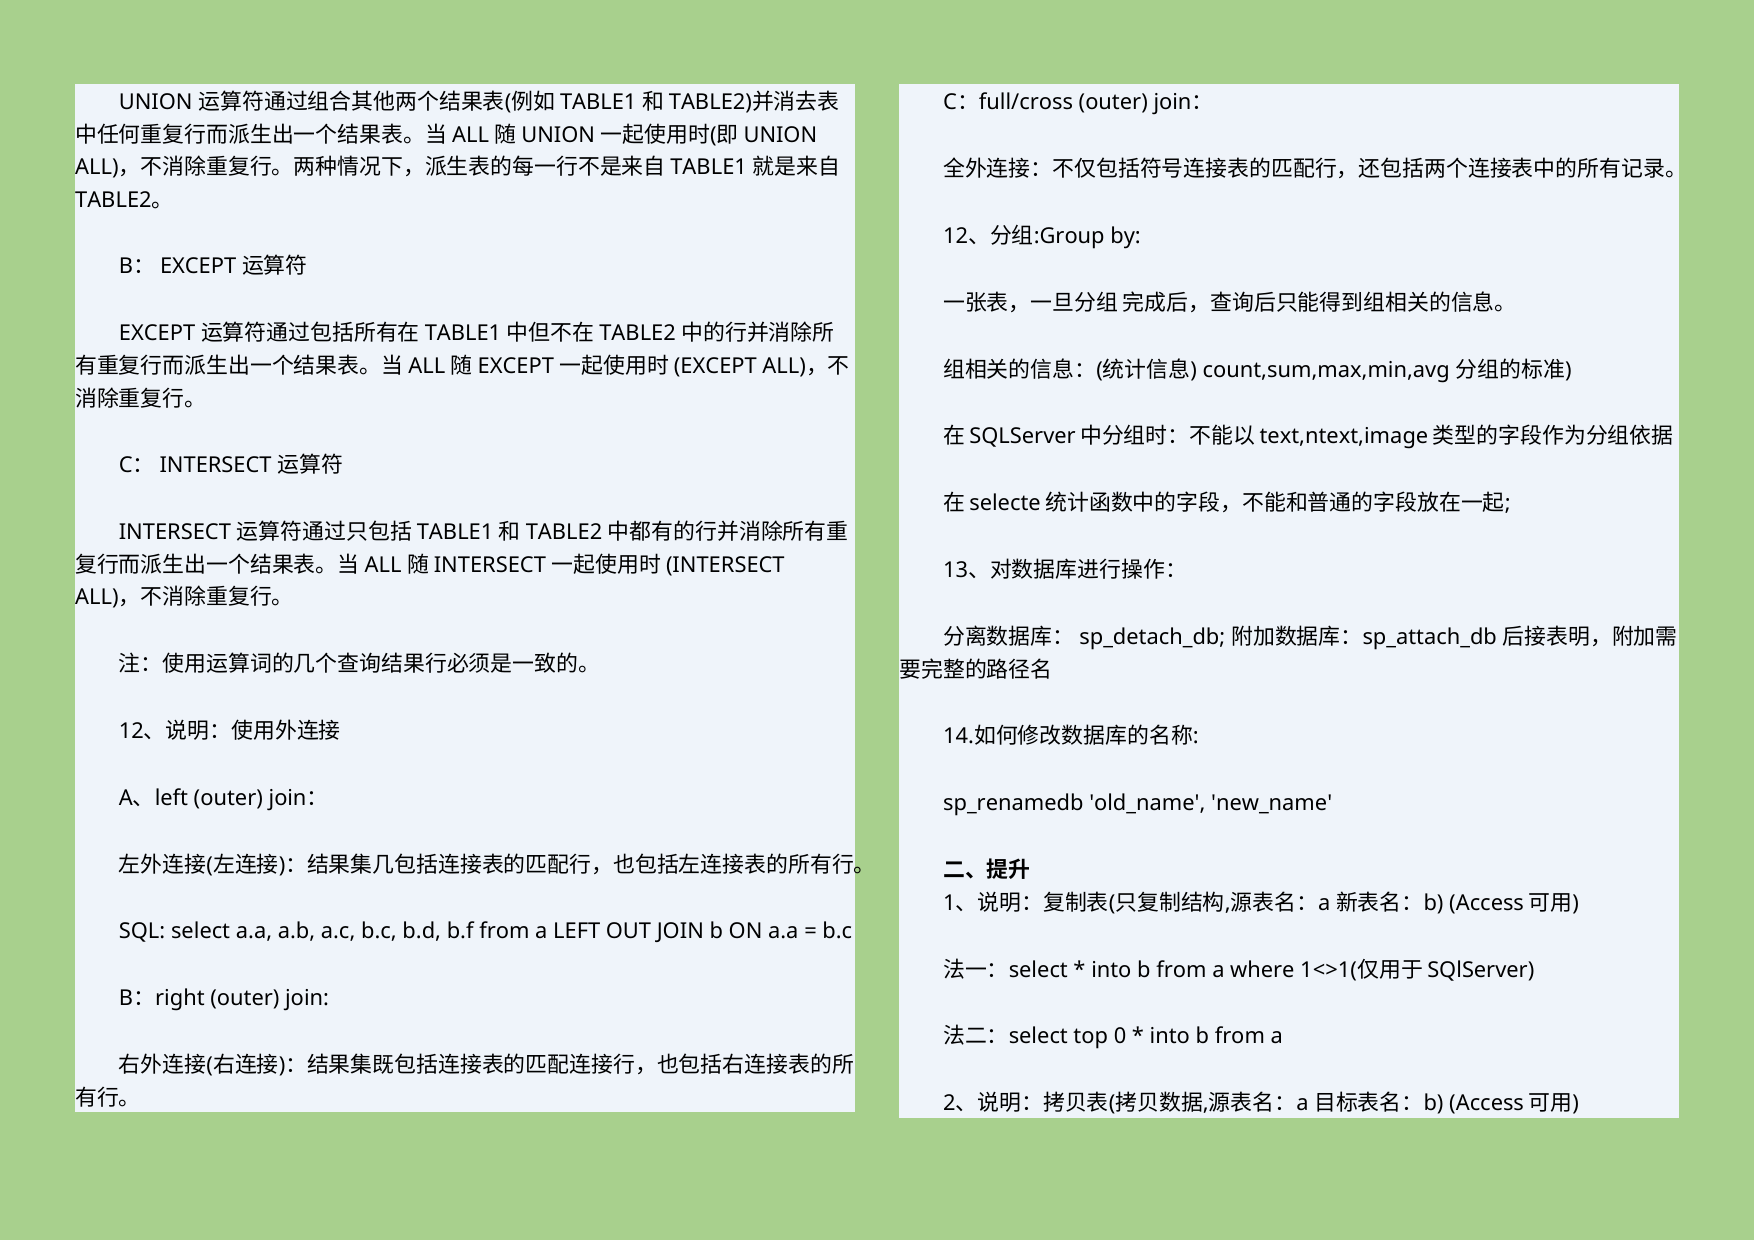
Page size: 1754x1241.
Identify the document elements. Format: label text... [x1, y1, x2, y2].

text 一张表，一旦分组 完成后，查询后只能得到组相关的信息。 [899, 284, 1679, 317]
text 左外连接(左连接)：结果集几包括连接表的匹配行，也包括左连接表的所有行。 [75, 846, 855, 879]
text 1、说明：复制表(只复制结构,源表名：a 新表名：b) (Access可用) [899, 884, 1679, 917]
text 12、分组:Group by: [899, 218, 1679, 250]
text C： INTERSECT 运算符 [75, 447, 855, 479]
text EXCEPT 运算符通过包括所有在 TABLE1 中但不在 TABLE2 中的行并消除所有重复行而派生出一个结果表。当 ALL 随 EXCEPT 一起使用时 (EXCEPT ALL)，不消除重复行。 [75, 315, 855, 413]
text 13、对数据库进行操作： [899, 552, 1679, 584]
text B： EXCEPT 运算符 [75, 248, 855, 281]
text 法一：select * into b from a where 1<>1(仅用于SQlServer) [899, 951, 1679, 984]
text 二、提升 [899, 852, 1679, 884]
text 在selecte统计函数中的字段，不能和普通的字段放在一起; [899, 485, 1679, 518]
text 12、说明：使用外连接 [75, 713, 855, 745]
text A、left (outer) join： [75, 779, 855, 812]
text 14.如何修改数据库的名称: [899, 718, 1679, 751]
text SQL: select a.a, a.b, a.c, b.c, b.d, b.f from a LEFT OUT JOIN b ON a.a = b.c [75, 913, 855, 946]
text 2、说明：拷贝表(拷贝数据,源表名：a 目标表名：b) (Access可用) [899, 1085, 1679, 1118]
text 分离数据库： sp_detach_db; 附加数据库：sp_attach_db 后接表明，附加需要完整的路径名 [899, 619, 1679, 684]
text C：full/cross (outer) join： [899, 84, 1679, 116]
text B：right (outer) join: [75, 980, 855, 1013]
text UNION 运算符通过组合其他两个结果表(例如 TABLE1 和 TABLE2)并消去表中任何重复行而派生出一个结果表。当 ALL 随 UNION 一起使用时(即 UNION ALL)，不消除重复行。两种情况下，派生表的每一行不是来自 TABLE1 就是来自 TABLE2。 [75, 84, 855, 214]
text 组相关的信息：(统计信息) count,sum,max,min,avg 分组的标准) [899, 351, 1679, 384]
text INTERSECT 运算符通过只包括 TABLE1 和 TABLE2 中都有的行并消除所有重复行而派生出一个结果表。当 ALL 随 INTERSECT 一起使用时 (INTERSECT ALL)，不消除重复行。 [75, 514, 855, 611]
text 在SQLServer中分组时：不能以text,ntext,image类型的字段作为分组依据 [899, 418, 1679, 451]
text 全外连接：不仅包括符号连接表的匹配行，还包括两个连接表中的所有记录。 [899, 151, 1679, 183]
text 右外连接(右连接)：结果集既包括连接表的匹配连接行，也包括右连接表的所有行。 [75, 1047, 855, 1112]
text 法二：select top 0 * into b from a [899, 1018, 1679, 1051]
text 注：使用运算词的几个查询结果行必须是一致的。 [75, 646, 855, 678]
text sp_renamedb 'old_name', 'new_name' [899, 785, 1679, 818]
